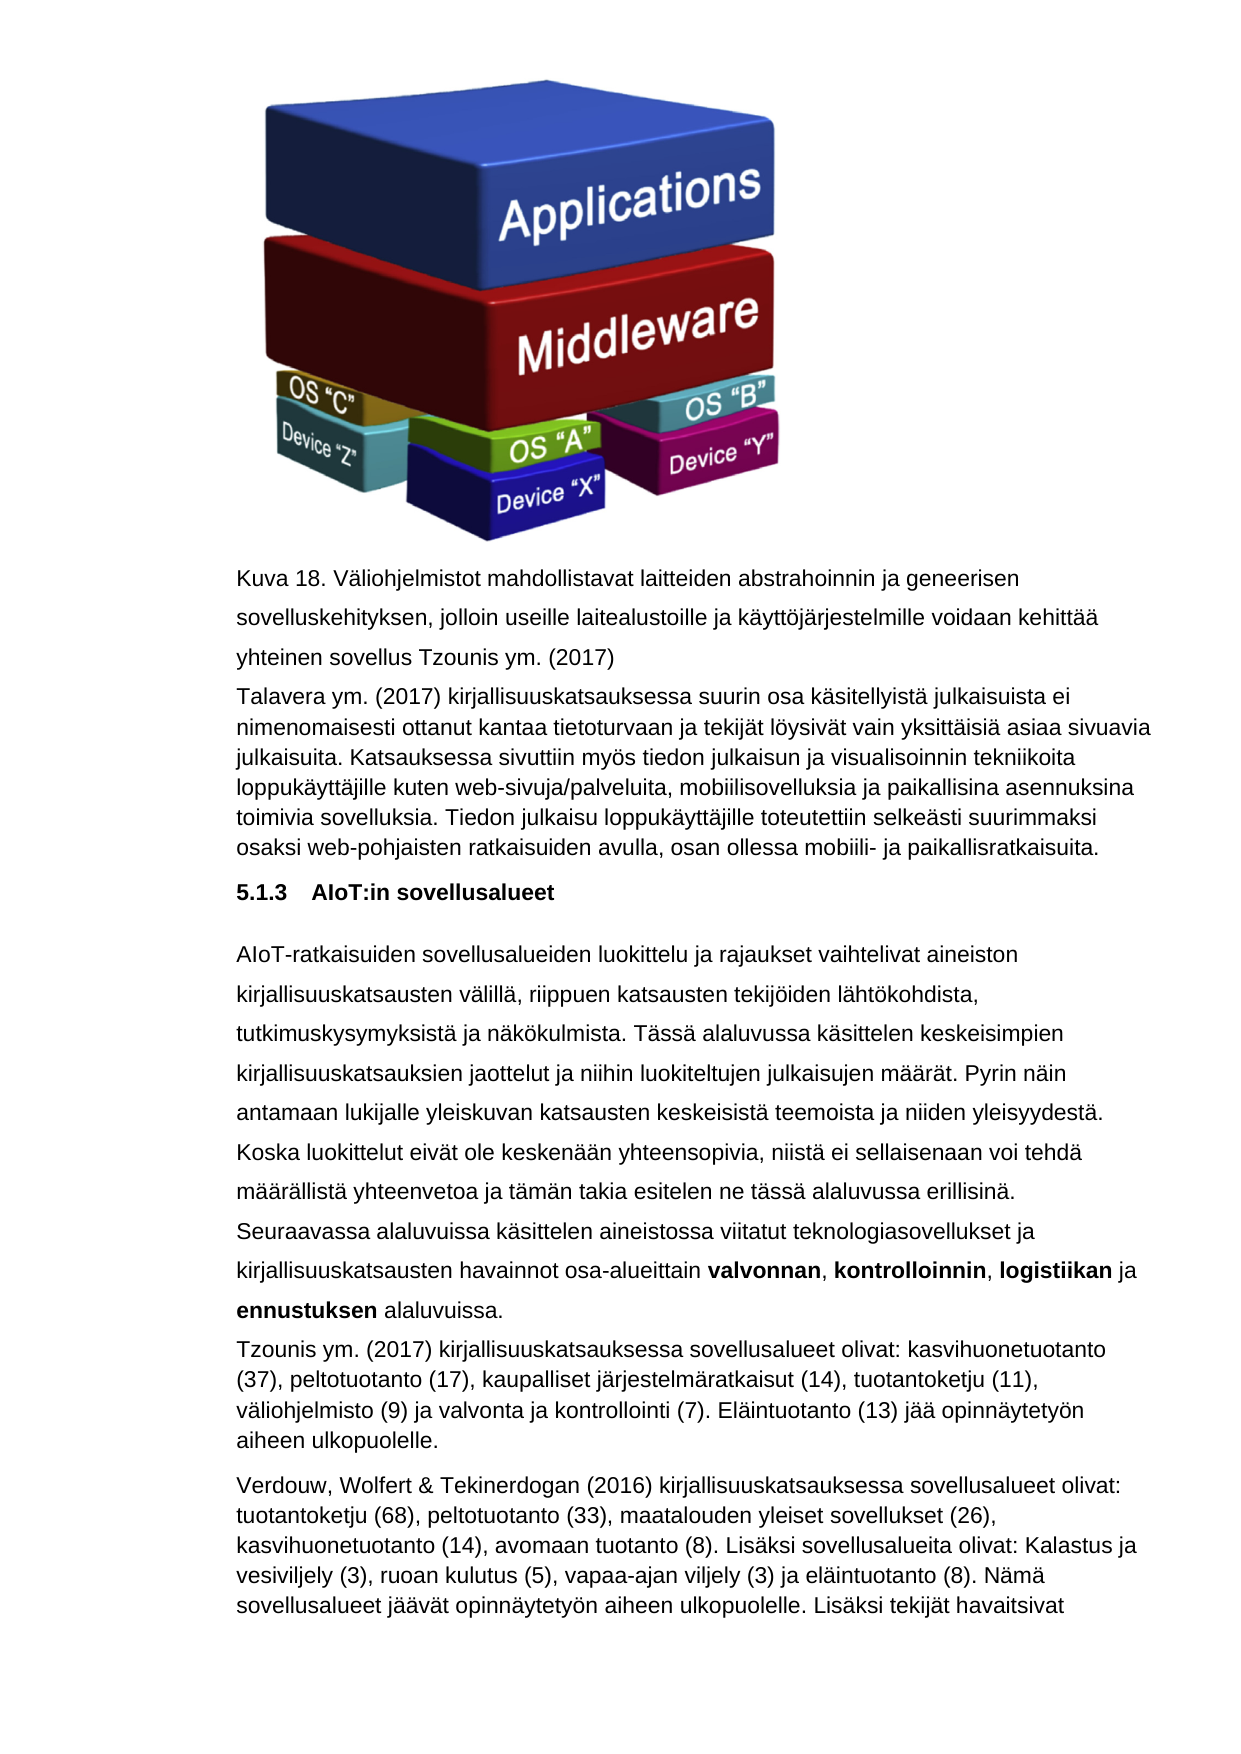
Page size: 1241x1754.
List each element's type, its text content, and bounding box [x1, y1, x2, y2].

subtitle AIoT:in sovellusalueet [236, 879, 1152, 905]
text Talavera ym. (2017) kirjallisuuskatsauksessa suurin osa käsitellyistä julkaisuista ei nimenomaisesti ottanut kantaa tietoturvaan ja tekijät löysivät vain yksittäisiä asiaa sivuavia julkaisuita. Katsauksessa sivuttiin myös tiedon julkaisun ja visualisoinnin tekniikoita loppukäyttäjille kuten web-sivuja/palveluita, mobiilisovelluksia ja paikallisina asennuksina toimivia sovelluksia. Tiedon julkaisu loppukäyttäjille toteutettiin selkeästi suurimmaksi osaksi web-pohjaisten ratkaisuiden avulla, osan ollessa mobiili- ja paikallisratkaisuita. [236, 683, 1152, 861]
text Tzounis ym. (2017) kirjallisuuskatsauksessa sovellusalueet olivat: kasvihuonetuotanto (37), peltotuotanto (17), kaupalliset järjestelmäratkaisut (14), tuotantoketju (11), väliohjelmisto (9) ja valvonta ja kontrollointi (7). Eläintuotanto (13) jää opinnäytetyön aiheen ulkopuolelle. [236, 1336, 1152, 1453]
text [236, 1472, 1152, 1619]
picture [255, 59, 787, 552]
